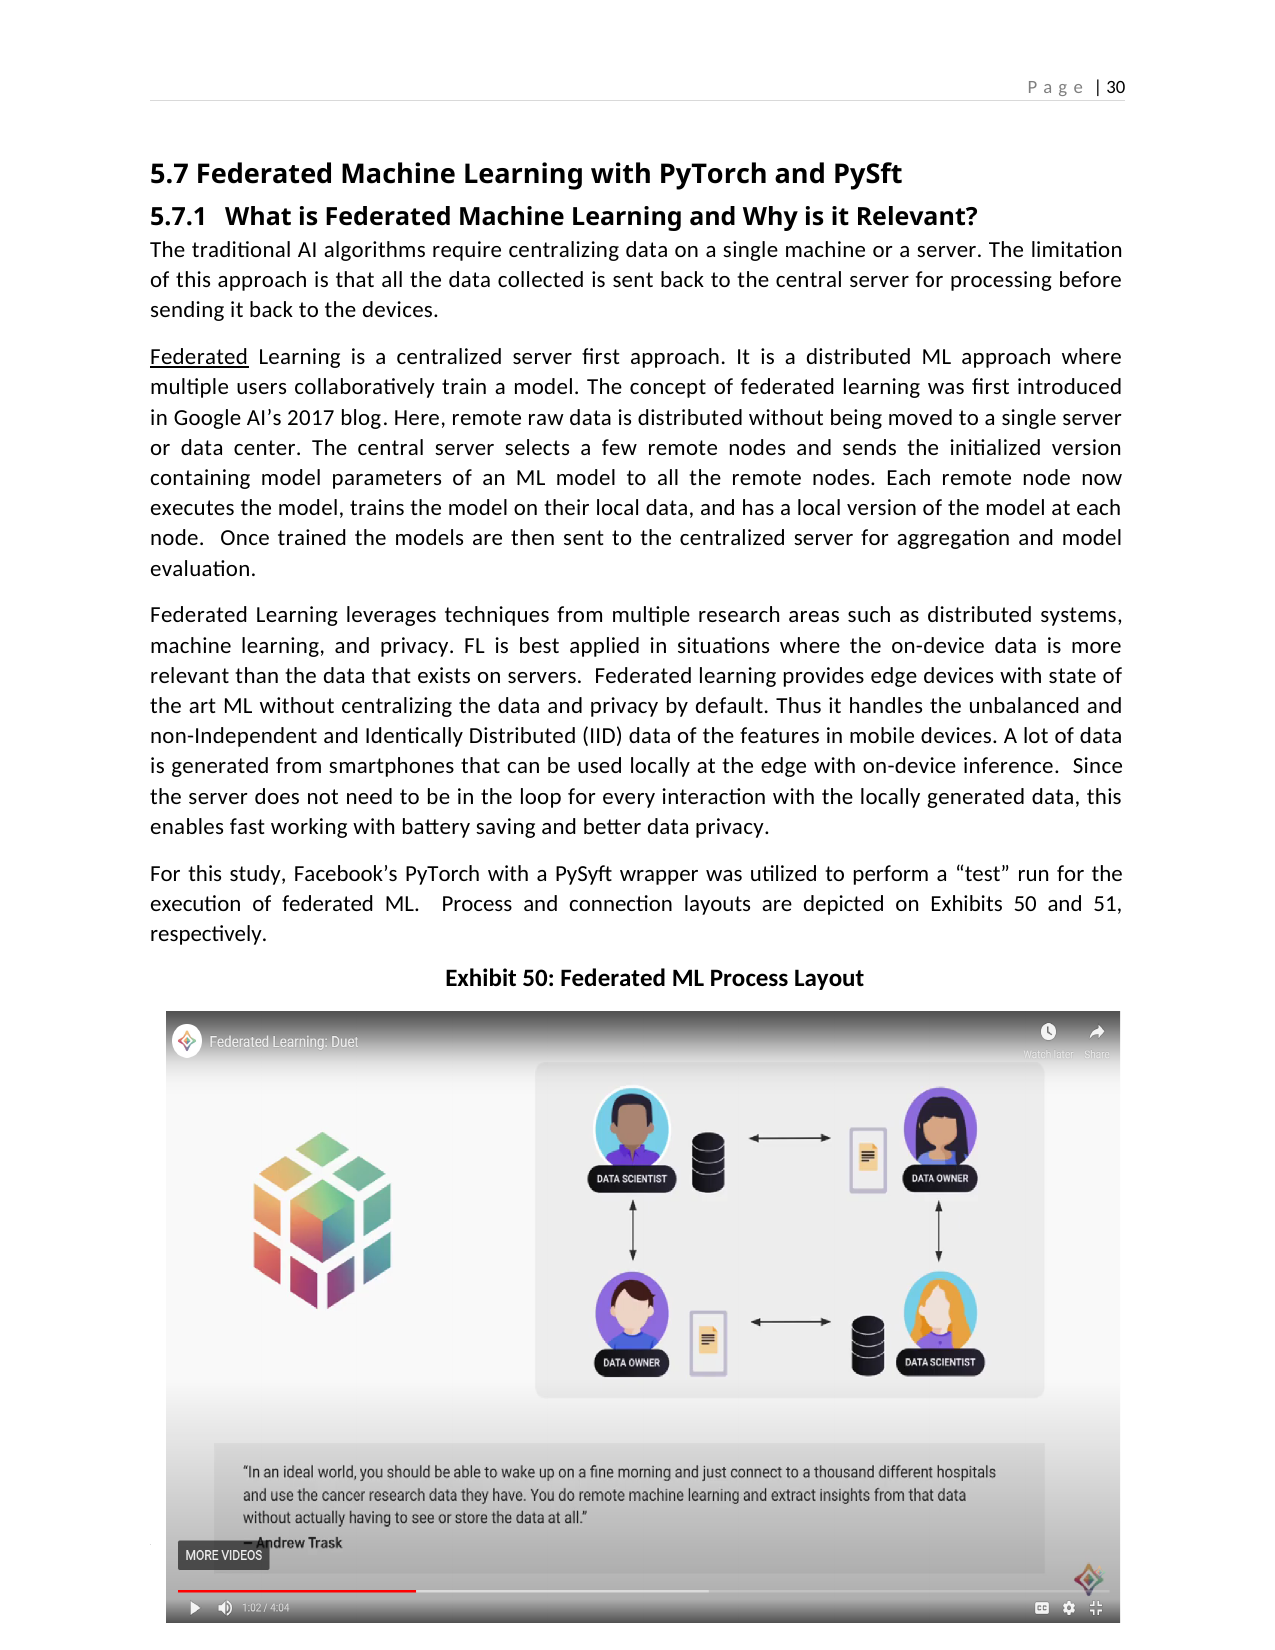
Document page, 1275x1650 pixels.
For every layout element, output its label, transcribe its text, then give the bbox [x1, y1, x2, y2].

text Federated Learning leverages techniques from multiple research areas such as distributed systems, machine learning, and privacy. FL is best applied in situations where the on-device data is more relevant than the data that exists on servers. Federated learning provides edge devices with state of the art ML without centralizing the data and privacy by default. Thus it handles the unbalanced and non-Independent and Identically Distributed (IID) data of the features in mobile devices. A lot of data is generated from smartphones that can be used locally at the edge with on-device inference. Since the server does not need to be in the loop for every interaction with the locally generated data, this enables fast working with battery saving and better data privacy. [150, 601, 1125, 840]
subtitle 5.7 Federated Machine Learning with PyTorch and PySft [150, 154, 1125, 191]
picture [166, 1011, 1121, 1623]
text Federated Learning is a centralized server first approach. It is a distributed ML approach where multiple users collaboratively train a model. The concept of federated learning was first introduced in Google AI’s 2017 blog. Here, remote raw data is distributed without being moved to a single server or data center. The central server selects a few remote nodes and sends the initialized version containing model parameters of an ML model to all the remote nodes. Each remote node now executes the model, trains the model on their local data, and has a local version of the model at each node. Once trained the models are then sent to the centralized server for aggregation and model evaluation. [150, 342, 1125, 582]
subtitle 5.7.1 What is Federated Machine Learning and Why is it Relevant? [150, 198, 1125, 232]
text For this study, Facebook’s PyTorch with a PySyft wrapper was utilized to perform a “test” run for the execution of federated ML. Process and connection layouts are depicted on Exhibits 50 and 51, respectively. [150, 859, 1125, 947]
text The traditional AI algorithms require centralizing data on a single machine or a server. The limitation of this approach is that all the data collected is sent back to the central server for processing before sending it back to the devices. [150, 235, 1125, 323]
